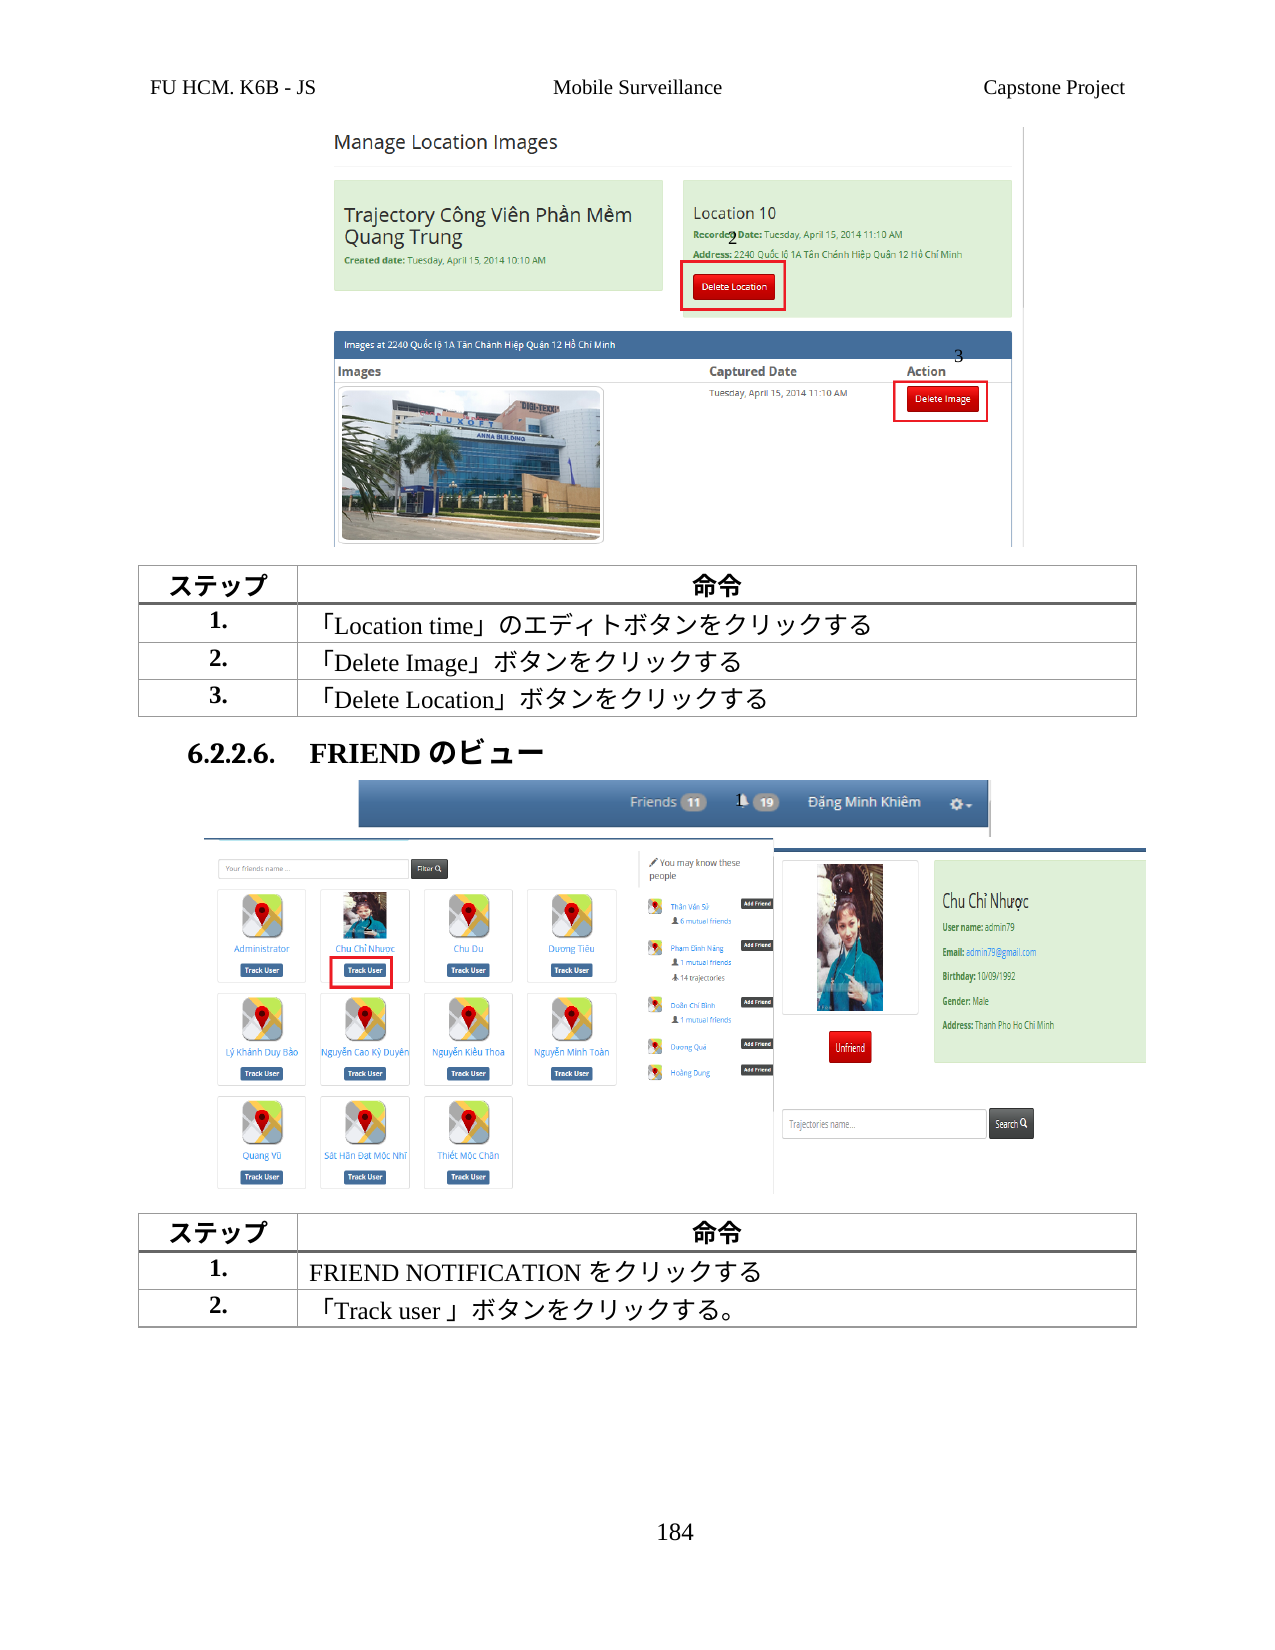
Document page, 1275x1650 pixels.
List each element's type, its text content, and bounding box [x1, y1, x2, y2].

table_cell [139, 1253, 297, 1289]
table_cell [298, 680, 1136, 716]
picture [326, 127, 1024, 547]
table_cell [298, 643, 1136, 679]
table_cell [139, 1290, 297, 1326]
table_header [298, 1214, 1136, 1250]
picture [358, 780, 992, 837]
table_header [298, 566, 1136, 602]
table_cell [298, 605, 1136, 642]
subtitle FRIEND のビュー [187, 730, 1200, 772]
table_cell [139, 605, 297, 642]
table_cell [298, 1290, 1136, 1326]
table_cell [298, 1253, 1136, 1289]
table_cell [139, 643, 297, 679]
picture [204, 838, 1146, 1194]
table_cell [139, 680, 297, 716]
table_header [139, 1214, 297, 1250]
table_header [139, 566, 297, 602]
